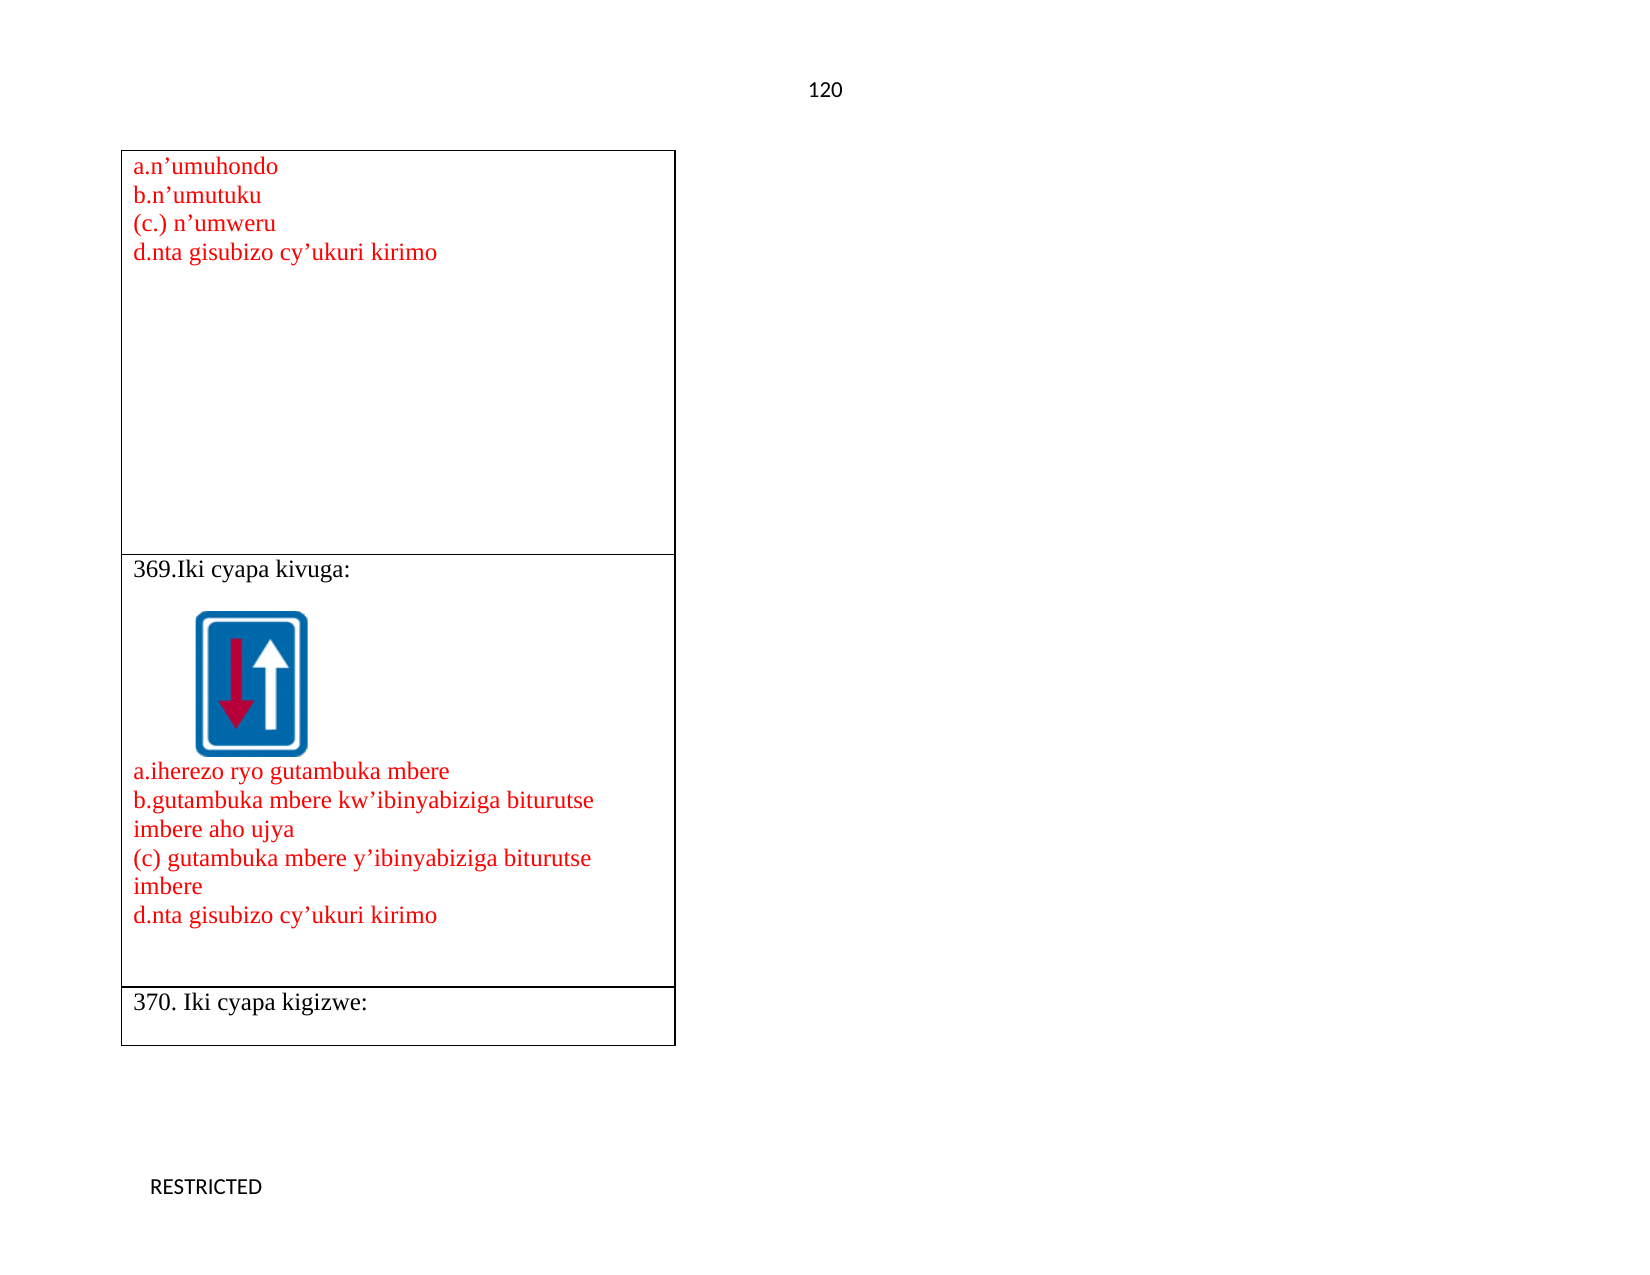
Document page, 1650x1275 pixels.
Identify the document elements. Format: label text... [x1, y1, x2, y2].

picture [195, 611, 308, 757]
table_cell 369.Iki cyapa kivuga: a.iherezo ryo gutambuka mbere b.gutambuka mbere kw’ibinyabiziga biturutse imbere aho ujya (c) gutambuka mbere y’ibinyabiziga biturutse imbere d.nta gisubizo cy’ukuri kirimo [122, 555, 674, 986]
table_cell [122, 151, 674, 553]
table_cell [122, 988, 674, 1045]
